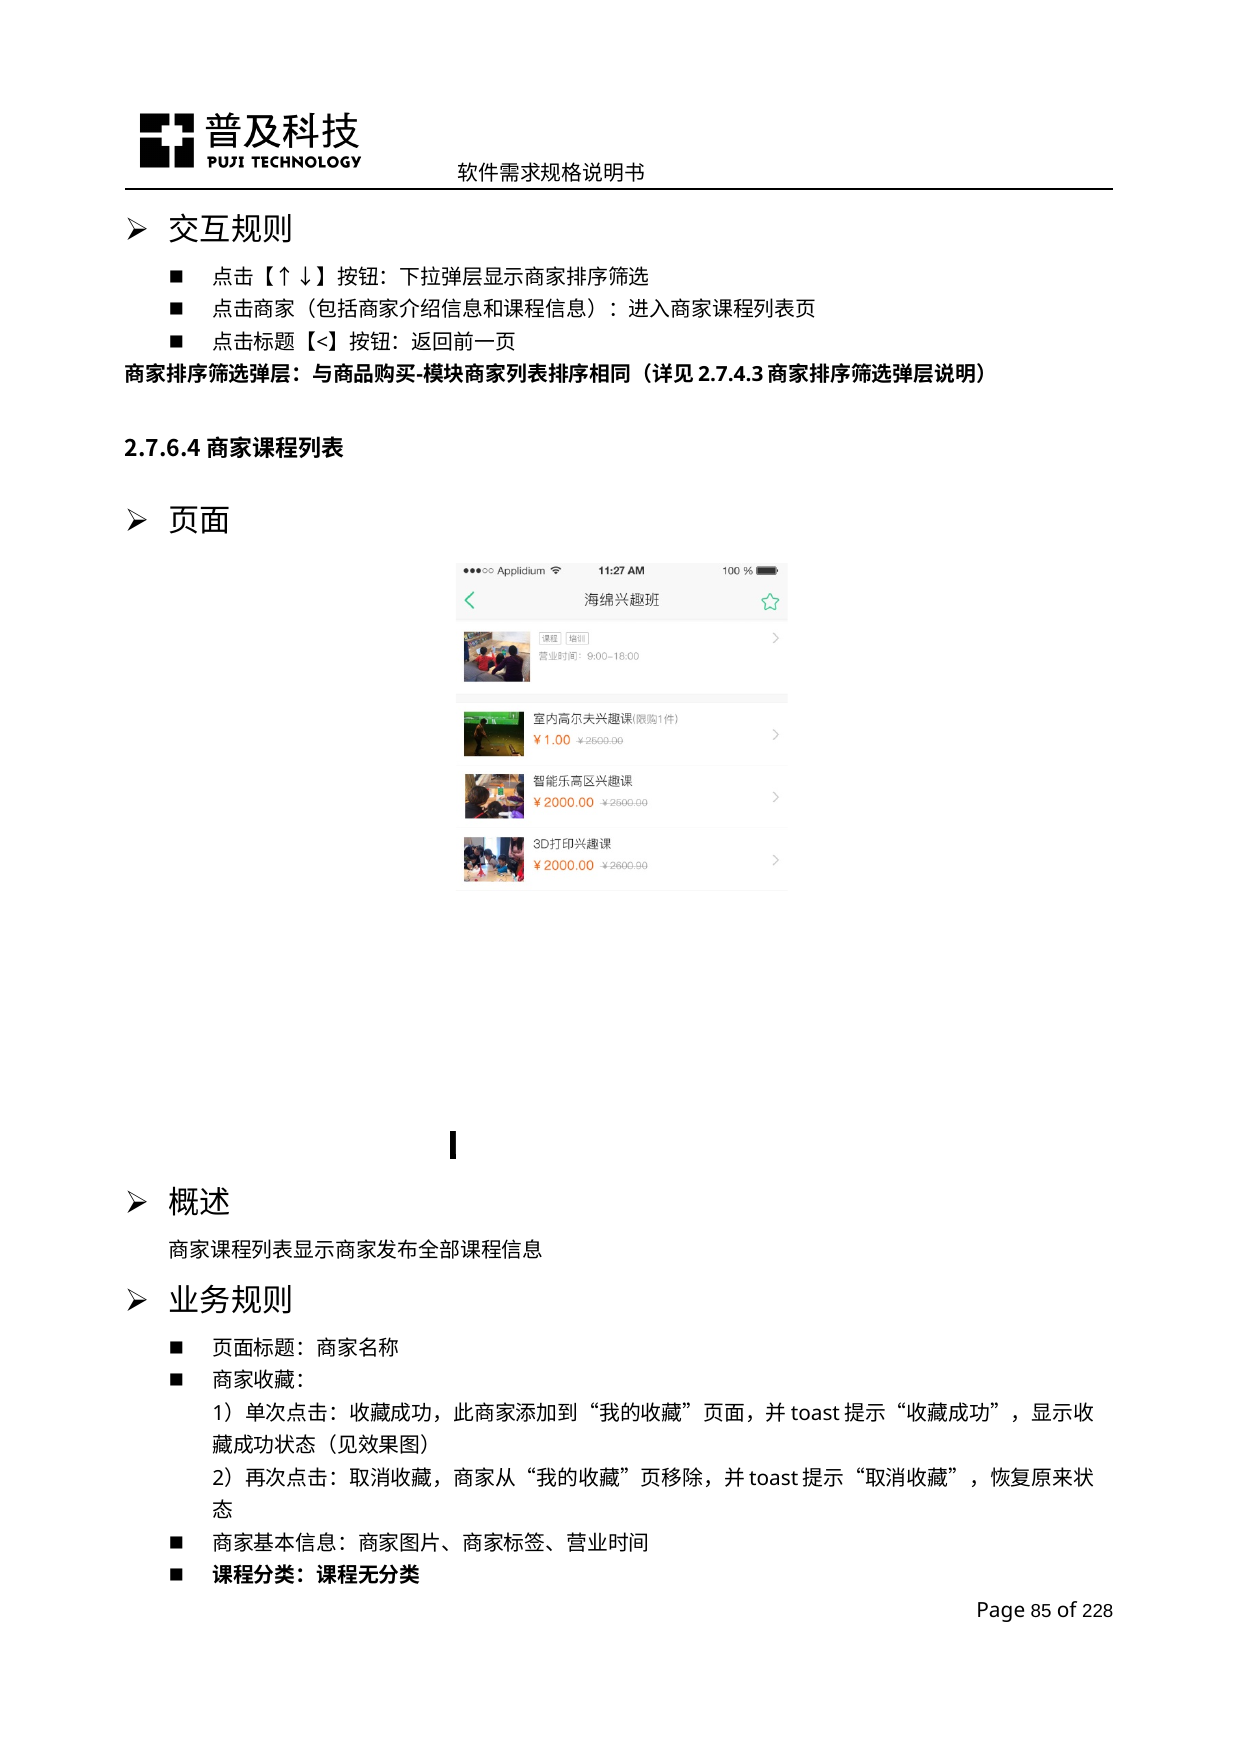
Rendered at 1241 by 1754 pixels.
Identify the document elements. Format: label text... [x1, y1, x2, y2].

list 页面 [124, 485, 1113, 550]
list 课程分类：课程无分类 [168, 1558, 1113, 1590]
list 点击标题【<】按钮：返回前一页 [168, 324, 1113, 356]
subtitle 商家课程列表 [124, 414, 1113, 479]
list 点击商家（包括商家介绍信息和课程信息）：进入商家课程列表页 [168, 291, 1113, 324]
list 商家基本信息：商家图片、商家标签、营业时间 [168, 1525, 1113, 1558]
list 业务规则 [124, 1265, 1113, 1330]
list 商家收藏： [168, 1363, 1113, 1395]
list 页面标题：商家名称 [168, 1330, 1113, 1363]
list 交互规则 [124, 194, 1113, 259]
list 1）单次点击：收藏成功，此商家添加到“我的收藏”页面，并toast提示“收藏成功”，显示收藏成功状态（见效果图） [212, 1395, 1113, 1460]
picture [124, 103, 365, 180]
list 概述 [124, 1168, 1113, 1233]
list 点击【↑↓】按钮：下拉弹层显示商家排序筛选 [168, 259, 1113, 291]
list 2）再次点击：取消收藏，商家从“我的收藏”页移除，并toast提示“取消收藏”，恢复原来状态 [212, 1460, 1113, 1525]
picture [455, 563, 788, 1154]
list 商家课程列表显示商家发布全部课程信息 [168, 1233, 1113, 1265]
list 商家排序筛选弹层：与商品购买-模块商家列表排序相同（详见2.7.4.3商家排序筛选弹层说明） [124, 356, 1113, 389]
